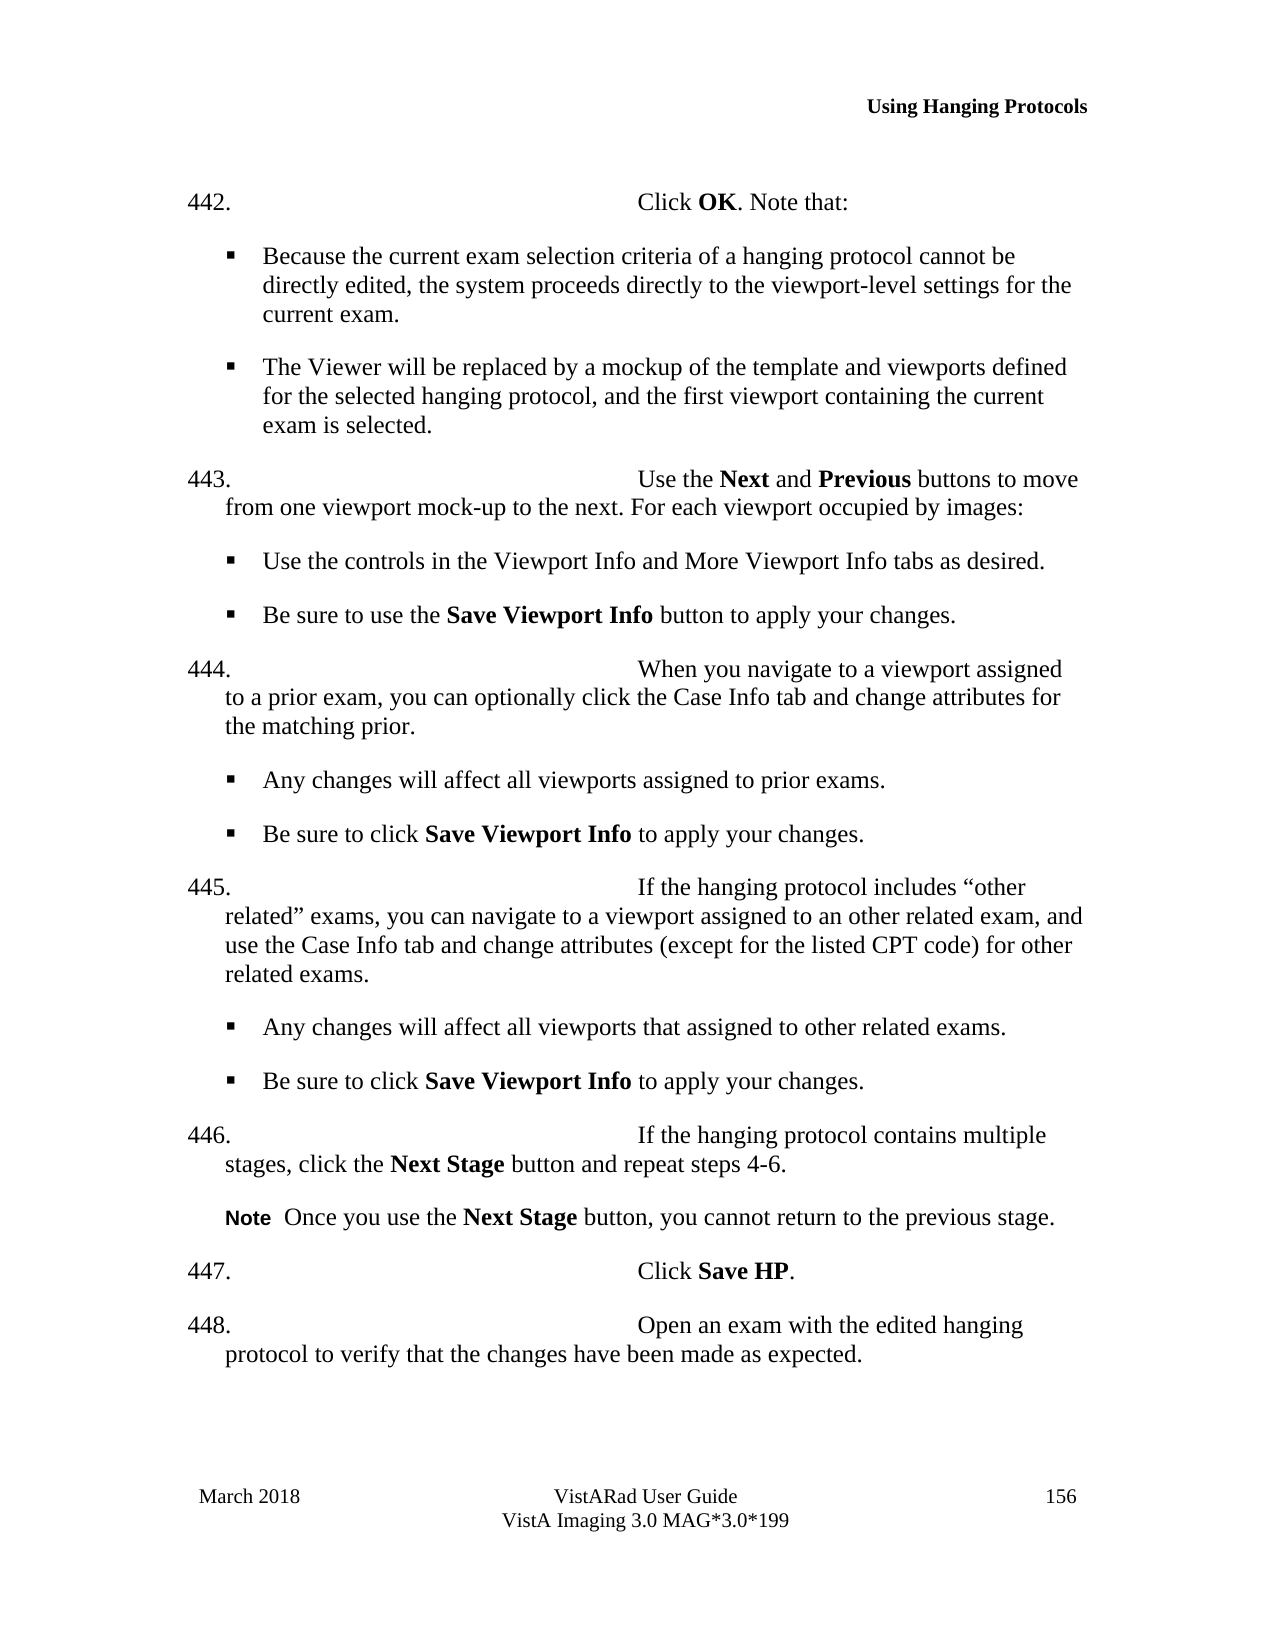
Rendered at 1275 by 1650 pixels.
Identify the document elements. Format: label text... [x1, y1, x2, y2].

list If the hanging protocol includes “other related” exams, you can navigate to a viewport assigned to an other related exam, and use the Case Info tab and change attributes (except for the listed CPT code) for other related exams. [187, 872, 1087, 987]
list Open an exam with the edited hanging protocol to verify that the changes have been made as expected. [187, 1310, 1087, 1367]
list Be sure to click Save Viewport Info to apply your changes. [225, 819, 1087, 847]
list Because the current exam selection criteria of a hanging protocol cannot be directly edited, the system proceeds directly to the viewport-level settings for the current exam. [225, 241, 1087, 327]
list Any changes will affect all viewports that assigned to other related exams. [225, 1012, 1087, 1041]
list Use the Next and Previous buttons to move from one viewport mock-up to the next. For each viewport occupied by images: [187, 464, 1087, 521]
list Be sure to click Save Viewport Info to apply your changes. [225, 1066, 1087, 1095]
text Note Once you use the Next Stage button, you cannot return to the previous stage. [225, 1202, 1087, 1231]
list Any changes will affect all viewports assigned to prior exams. [225, 765, 1087, 794]
list Click Save HP. [187, 1256, 1087, 1285]
list Use the controls in the Viewport Info and More Viewport Info tabs as desired. [225, 546, 1087, 575]
list Click OK. Note that: [187, 187, 1087, 216]
list When you navigate to a viewport assigned to a prior exam, you can optionally click the Case Info tab and change attributes for the matching prior. [187, 654, 1087, 740]
list Be sure to use the Save Viewport Info button to apply your changes. [225, 600, 1087, 629]
list If the hanging protocol contains multiple stages, click the Next Stage button and repeat steps 4-6. [187, 1120, 1087, 1177]
list The Viewer will be replaced by a mockup of the template and viewports defined for the selected hanging protocol, and the first viewport containing the current exam is selected. [225, 352, 1087, 439]
